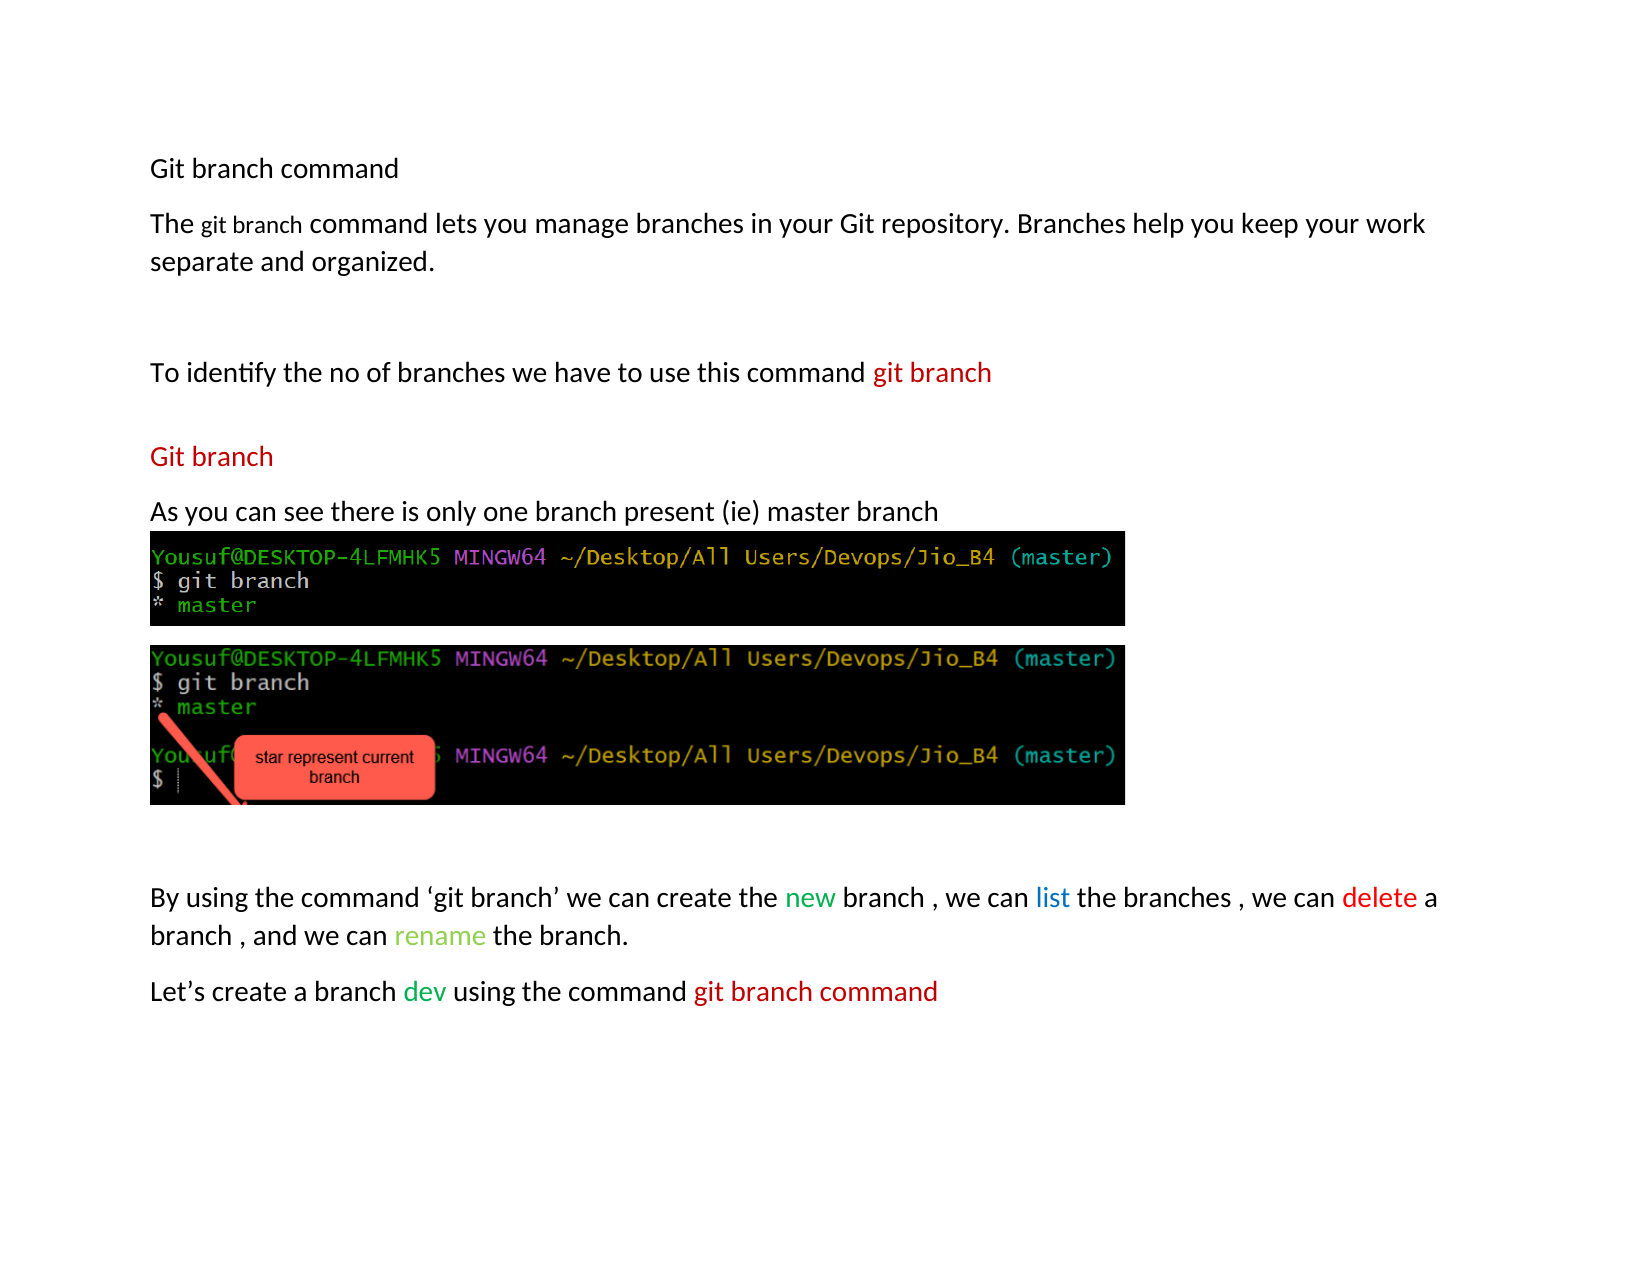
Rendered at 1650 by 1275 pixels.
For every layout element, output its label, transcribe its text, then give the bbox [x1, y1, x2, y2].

text To identify the no of branches we have to use this command git branch [150, 354, 1500, 419]
picture [150, 531, 1125, 626]
text The git branch command lets you manage branches in your Git repository. Branches help you keep your work separate and organized. [150, 205, 1500, 279]
text Git branch command [150, 150, 1500, 186]
picture [150, 645, 1125, 805]
text By using the command ‘git branch’ we can create the new branch , we can list the branches , we can delete a branch , and we can rename the branch. [150, 879, 1500, 953]
text Git branch [150, 438, 1500, 474]
text Let’s create a branch dev using the command git branch command [150, 973, 1500, 1008]
